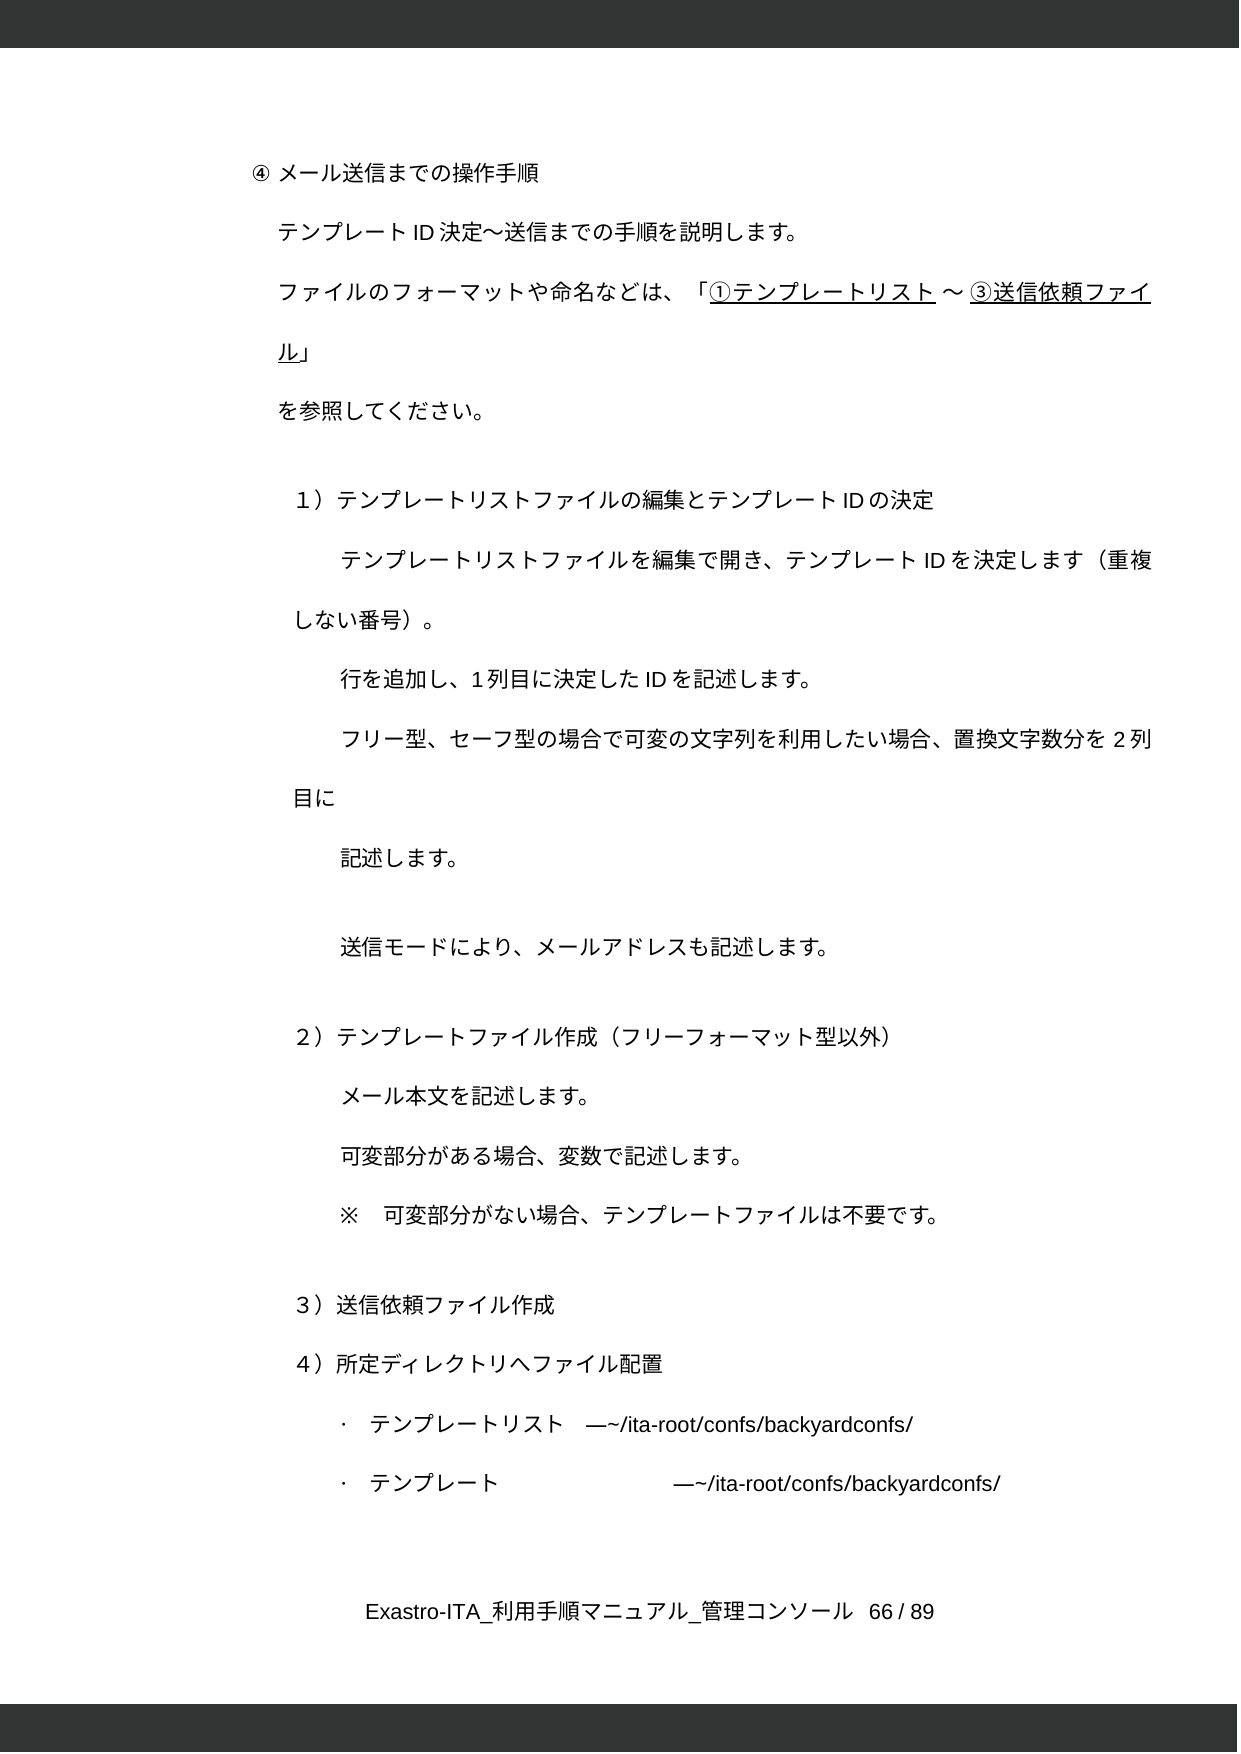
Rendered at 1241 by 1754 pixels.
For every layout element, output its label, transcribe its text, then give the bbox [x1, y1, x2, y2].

text 可変部分がある場合、変数で記述します。 [292, 1125, 1152, 1184]
list 可変部分がない場合、テンプレートファイルは不要です。 [340, 1184, 1152, 1244]
text ２）テンプレートファイル作成（フリーフォーマット型以外） [292, 1006, 1152, 1065]
text メール本文を記述します。 [292, 1065, 1152, 1125]
text ４）所定ディレクトリへファイル配置 [292, 1333, 1152, 1393]
text テンプレートID決定～送信までの手順を説明します。 [278, 201, 1152, 261]
text 記述します。 [292, 827, 1152, 887]
text ３）送信依頼ファイル作成 [292, 1274, 1152, 1333]
subtitle メール送信までの操作手順 [251, 142, 1152, 201]
text を参照してください。 [278, 380, 1152, 440]
picture [0, 0, 1239, 48]
text テンプレートリストファイルを編集で開き、テンプレートIDを決定します（重複しない番号）。 [292, 529, 1152, 648]
text ファイルのフォーマットや命名などは、「①テンプレートリスト ～ ③送信依頼ファイル」 [278, 261, 1152, 380]
text 行を追加し、1列目に決定したIDを記述します。 [292, 648, 1152, 708]
list テンプレートリスト ―~/ita-root/confs/backyardconfs/ [340, 1393, 1152, 1453]
list テンプレート ―~/ita-root/confs/backyardconfs/ [340, 1453, 1152, 1512]
text １）テンプレートリストファイルの編集とテンプレートIDの決定 [292, 469, 1152, 529]
text フリー型、セーフ型の場合で可変の文字列を利用したい場合、置換文字数分を2列目に [292, 708, 1152, 827]
text 送信モードにより、メールアドレスも記述します。 [292, 916, 1152, 976]
picture [0, 1704, 1237, 1752]
